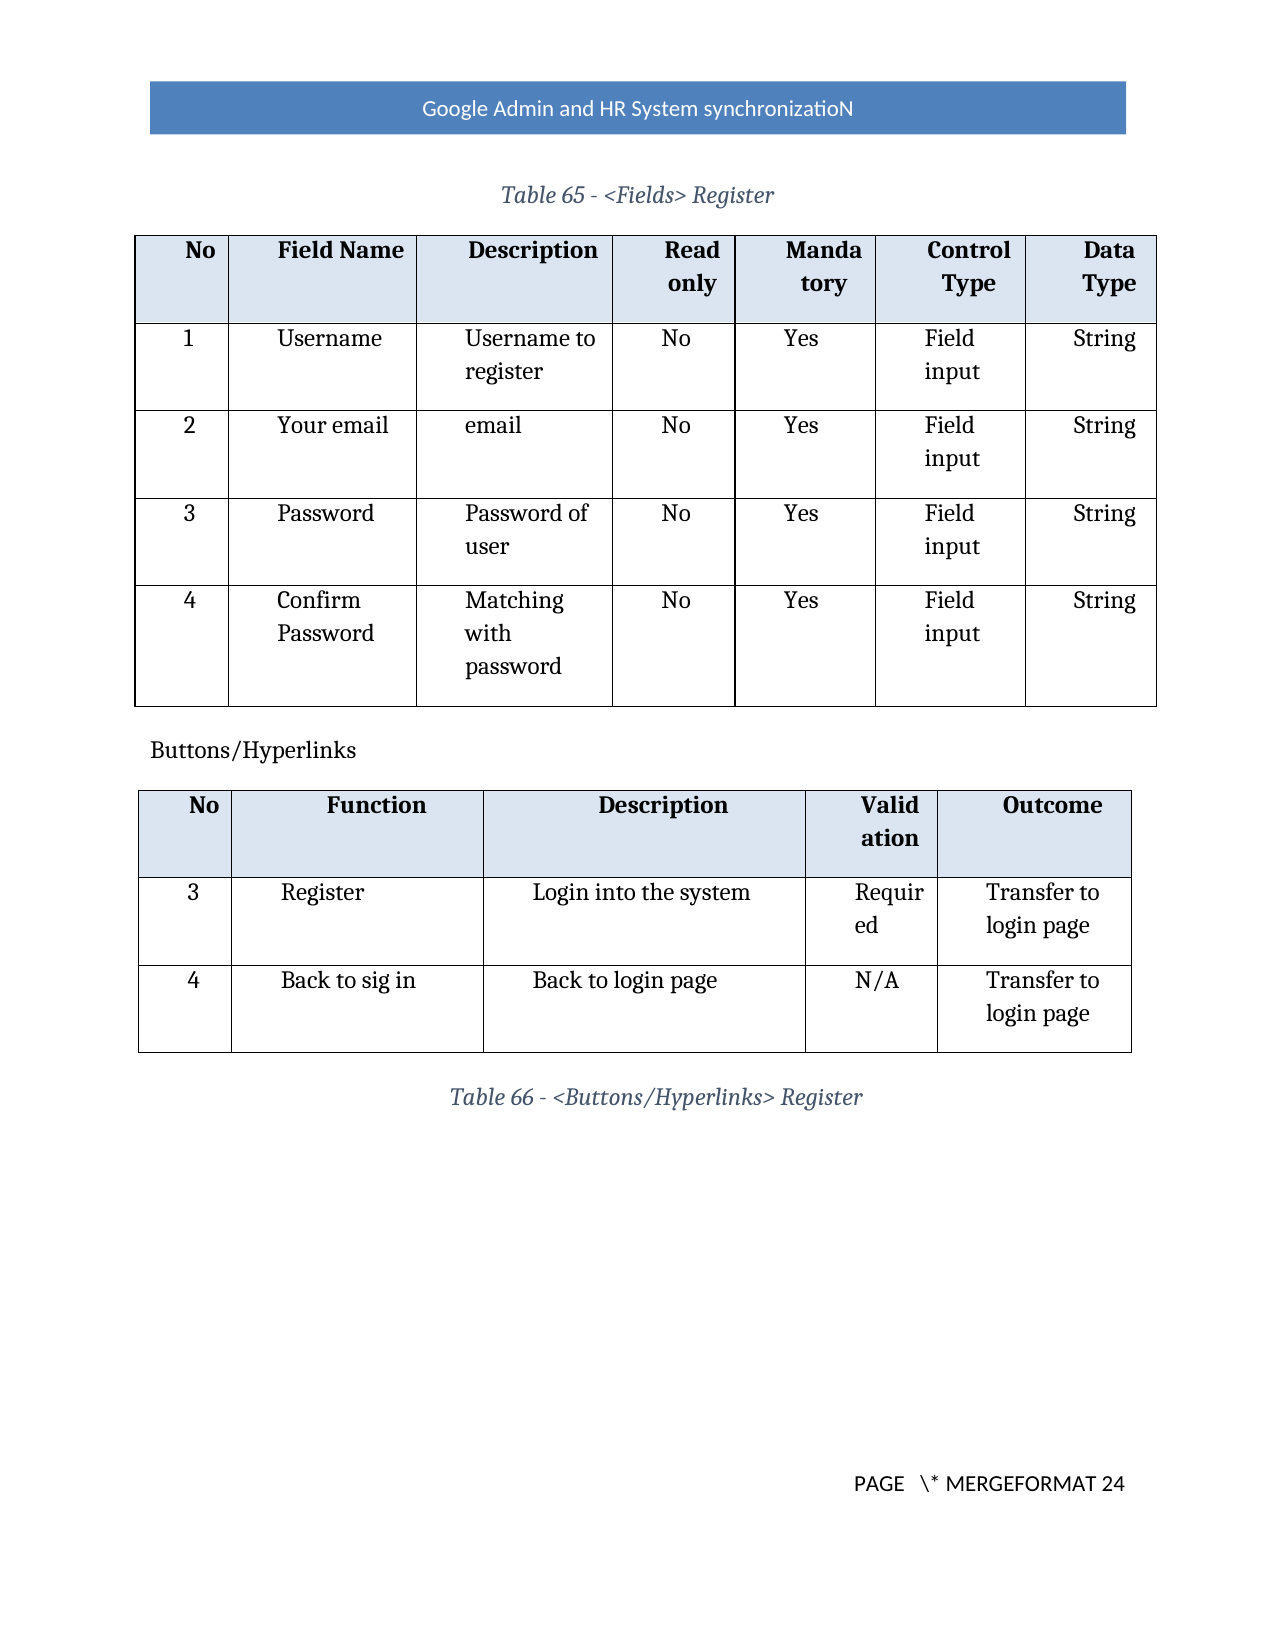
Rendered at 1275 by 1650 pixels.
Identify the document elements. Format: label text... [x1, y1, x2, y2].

table_cell Register [232, 878, 483, 965]
table_cell Field input [876, 411, 1025, 497]
table_cell Field input [876, 586, 1025, 706]
table_header Validation [806, 791, 937, 877]
table_cell No [613, 411, 734, 497]
table_cell Yes [736, 499, 875, 585]
table_cell Transfer to login page [938, 966, 1131, 1052]
table_cell No [613, 586, 734, 706]
table_cell Username to register [417, 324, 612, 410]
table_cell 2 [136, 411, 228, 497]
table_cell Login into the system [484, 878, 805, 965]
table_cell Field input [876, 324, 1025, 410]
table_cell Back to login page [484, 966, 805, 1052]
table_header Description [417, 236, 612, 322]
table_cell Yes [736, 411, 875, 497]
table_header Data Type [1026, 236, 1156, 322]
table_cell String [1026, 411, 1156, 497]
table_header Description [484, 791, 805, 877]
table_header No [136, 236, 228, 322]
table_header Function [232, 791, 483, 877]
table_header Mandatory [736, 236, 875, 322]
table_cell Required [806, 878, 937, 965]
table_cell String [1026, 499, 1156, 585]
table_cell Field input [876, 499, 1025, 585]
table_cell Yes [736, 324, 875, 410]
table_cell Transfer to login page [938, 878, 1131, 965]
table_header Outcome [938, 791, 1131, 877]
table_cell String [1026, 324, 1156, 410]
table_cell No [613, 324, 734, 410]
table_cell Matching with password [417, 586, 612, 706]
table_cell String [1026, 586, 1156, 706]
table_cell 3 [136, 499, 228, 585]
table_cell email [417, 411, 612, 497]
text Buttons/Hyperlinks [150, 707, 1125, 765]
table_header No [139, 791, 231, 877]
table_cell 4 [139, 966, 231, 1052]
table_cell Password [229, 499, 416, 585]
table_cell 4 [136, 586, 228, 706]
table_cell Yes [736, 586, 875, 706]
table_cell Your email [229, 411, 416, 497]
table_cell No [613, 499, 734, 585]
table_cell Back to sig in [232, 966, 483, 1052]
table_cell 3 [139, 878, 231, 965]
table_cell 1 [136, 324, 228, 410]
table_cell Confirm Password [229, 586, 416, 706]
table_cell N/A [806, 966, 937, 1052]
table_header Field Name [229, 236, 416, 322]
table_header Control Type [876, 236, 1025, 322]
table_header Read only [613, 236, 734, 322]
table_cell Password of user [417, 499, 612, 585]
table_cell Username [229, 324, 416, 410]
